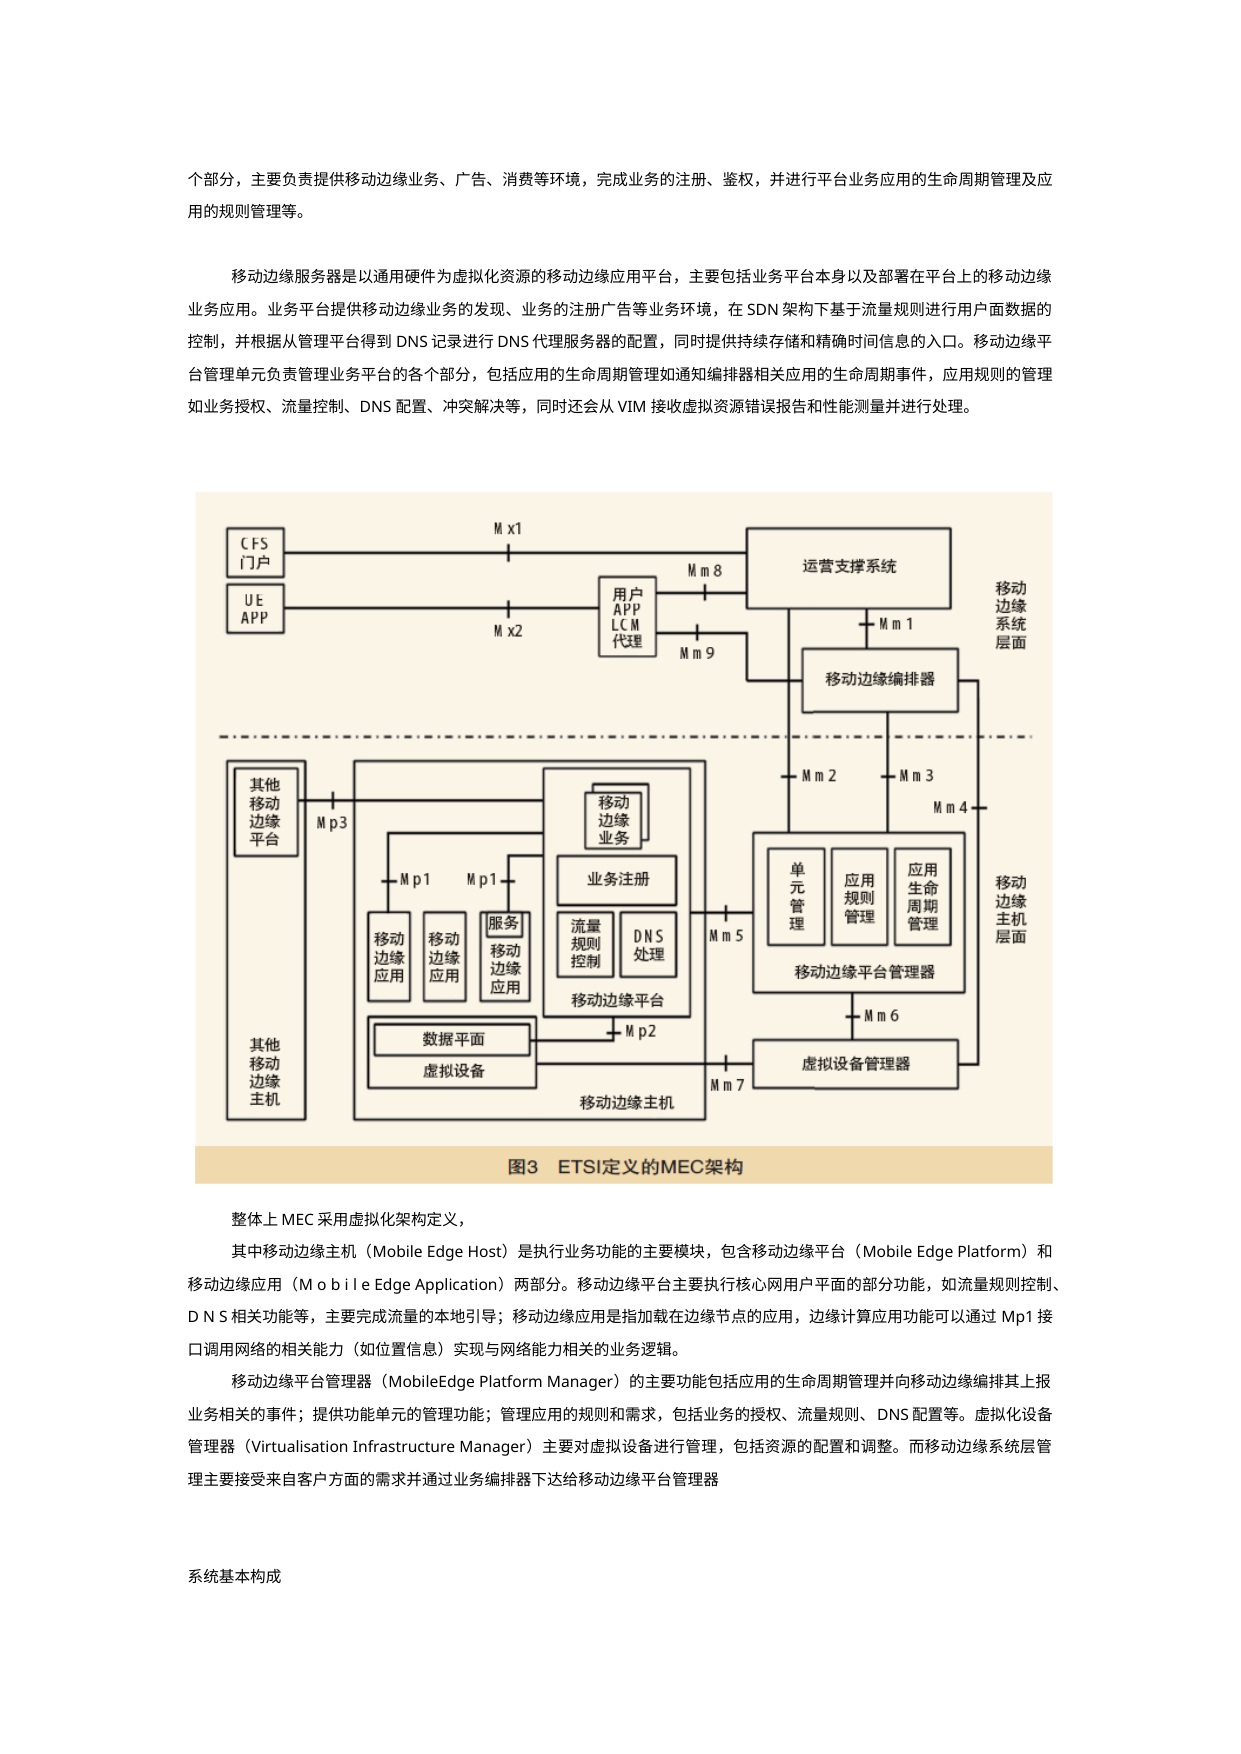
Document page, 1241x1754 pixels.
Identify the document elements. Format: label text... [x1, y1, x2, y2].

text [187, 162, 1053, 227]
text 整体上MEC采用虚拟化架构定义， [187, 1202, 1053, 1234]
text 移动边缘服务器是以通用硬件为虚拟化资源的移动边缘应用平台，主要包括业务平台本身以及部署在平台上的移动边缘业务应用。业务平台提供移动边缘业务的发现、业务的注册广告等业务环境，在SDN架构下基于流量规则进行用户面数据的控制，并根据从管理平台得到DNS记录进行DNS代理服务器的配置，同时提供持续存储和精确时间信息的入口。移动边缘平台管理单元负责管理业务平台的各个部分，包括应用的生命周期管理如通知编排器相关应用的生命周期事件，应用规则的管理如业务授权、流量控制、DNS 配置、冲突解决等，同时还会从 VIM 接收虚拟资源错误报告和性能测量并进行处理。 [187, 259, 1053, 422]
text 移动边缘平台管理器（MobileEdge Platform Manager）的主要功能包括应用的生命周期管理并向移动边缘编排其上报业务相关的事件；提供功能单元的管理功能；管理应用的规则和需求，包括业务的授权、流量规则、DNS配置等。虚拟化设备管理器（Virtualisation Infrastructure Manager）主要对虚拟设备进行管理，包括资源的配置和调整。而移动边缘系统层管理主要接受来自客户方面的需求并通过业务编排器下达给移动边缘平台管理器 [187, 1364, 1053, 1494]
picture [187, 487, 1053, 1185]
text 其中移动边缘主机（Mobile Edge Host）是执行业务功能的主要模块，包含移动边缘平台（Mobile Edge Platform）和移动边缘应用（M o b i l e Edge Application）两部分。移动边缘平台主要执行核心网用户平面的部分功能，如流量规则控制、D N S相关功能等，主要完成流量的本地引导；移动边缘应用是指加载在边缘节点的应用，边缘计算应用功能可以通过Mp1接口调用网络的相关能力（如位置信息）实现与网络能力相关的业务逻辑。 [187, 1234, 1053, 1364]
text 系统基本构成 [187, 1559, 1053, 1592]
